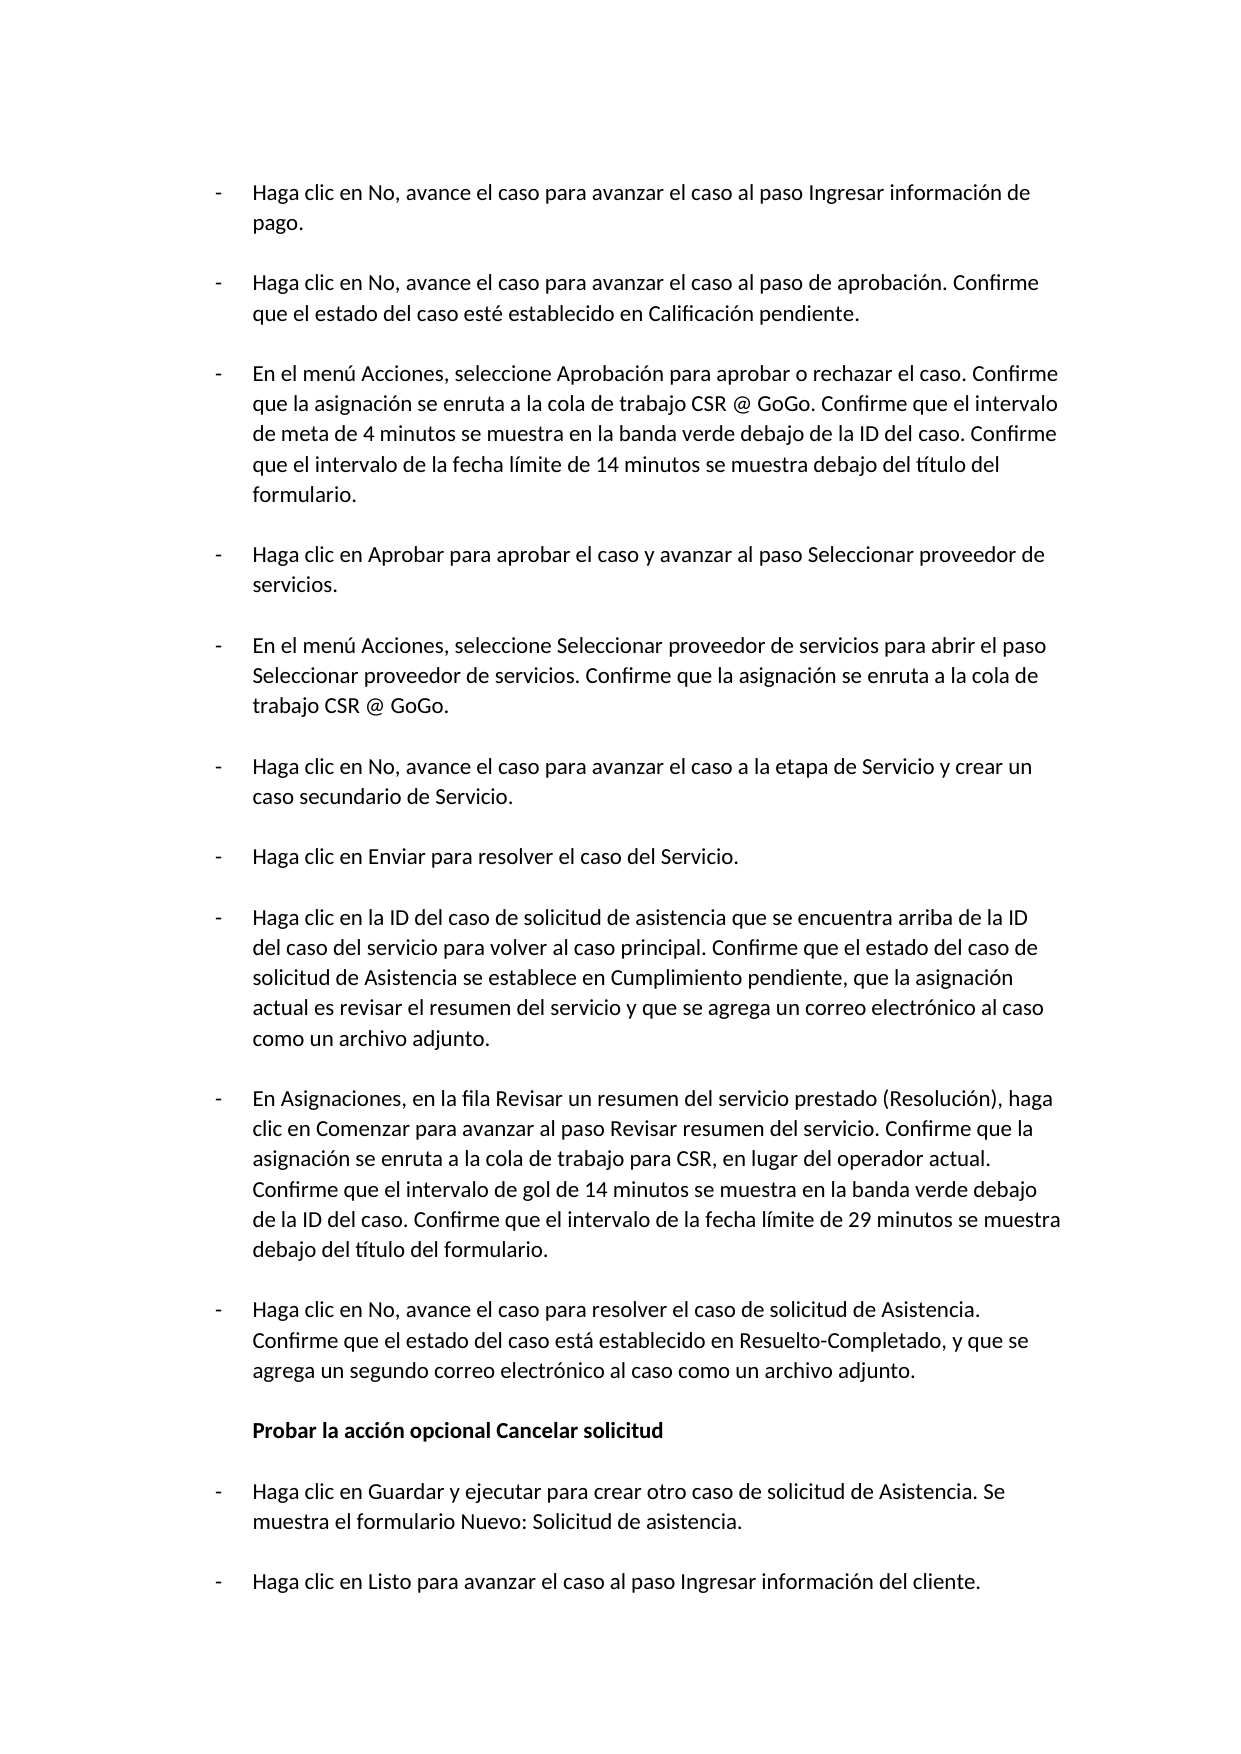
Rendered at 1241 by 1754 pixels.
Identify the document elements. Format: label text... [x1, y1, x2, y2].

list En el menú Acciones, seleccione Aprobación para aprobar o rechazar el caso. Confirme que la asignación se enruta a la cola de trabajo CSR @ GoGo. Confirme que el intervalo de meta de 4 minutos se muestra en la banda verde debajo de la ID del caso. Confirme que el intervalo de la fecha límite de 14 minutos se muestra debajo del título del formulario. [215, 359, 1063, 508]
list Probar la acción opcional Cancelar solicitud [252, 1416, 1063, 1444]
list Haga clic en Aprobar para aprobar el caso y avanzar al paso Seleccionar proveedor de servicios. [215, 540, 1063, 598]
list Haga clic en Guardar y ejecutar para crear otro caso de solicitud de Asistencia. Se muestra el formulario Nuevo: Solicitud de asistencia. [215, 1477, 1063, 1535]
list Haga clic en Listo para avanzar el caso al paso Ingresar información del cliente. [215, 1567, 1063, 1595]
list Haga clic en No, avance el caso para avanzar el caso a la etapa de Servicio y crear un caso secundario de Servicio. [215, 752, 1063, 810]
list Haga clic en No, avance el caso para avanzar el caso al paso Ingresar información de pago. [215, 178, 1063, 236]
list Haga clic en Enviar para resolver el caso del Servicio. [215, 842, 1063, 870]
list En Asignaciones, en la fila Revisar un resumen del servicio prestado (Resolución), haga clic en Comenzar para avanzar al paso Revisar resumen del servicio. Confirme que la asignación se enruta a la cola de trabajo para CSR, en lugar del operador actual. Confirme que el intervalo de gol de 14 minutos se muestra en la banda verde debajo de la ID del caso. Confirme que el intervalo de la fecha límite de 29 minutos se muestra debajo del título del formulario. [215, 1084, 1063, 1263]
list Haga clic en No, avance el caso para avanzar el caso al paso de aprobación. Confirme que el estado del caso esté establecido en Calificación pendiente. [215, 268, 1063, 327]
list En el menú Acciones, seleccione Seleccionar proveedor de servicios para abrir el paso Seleccionar proveedor de servicios. Confirme que la asignación se enruta a la cola de trabajo CSR @ GoGo. [215, 631, 1063, 719]
list Haga clic en la ID del caso de solicitud de asistencia que se encuentra arriba de la ID del caso del servicio para volver al caso principal. Confirme que el estado del caso de solicitud de Asistencia se establece en Cumplimiento pendiente, que la asignación actual es revisar el resumen del servicio y que se agrega un correo electrónico al caso como un archivo adjunto. [215, 903, 1063, 1052]
list Haga clic en No, avance el caso para resolver el caso de solicitud de Asistencia. Confirme que el estado del caso está establecido en Resuelto-Completado, y que se agrega un segundo correo electrónico al caso como un archivo adjunto. [215, 1296, 1063, 1384]
